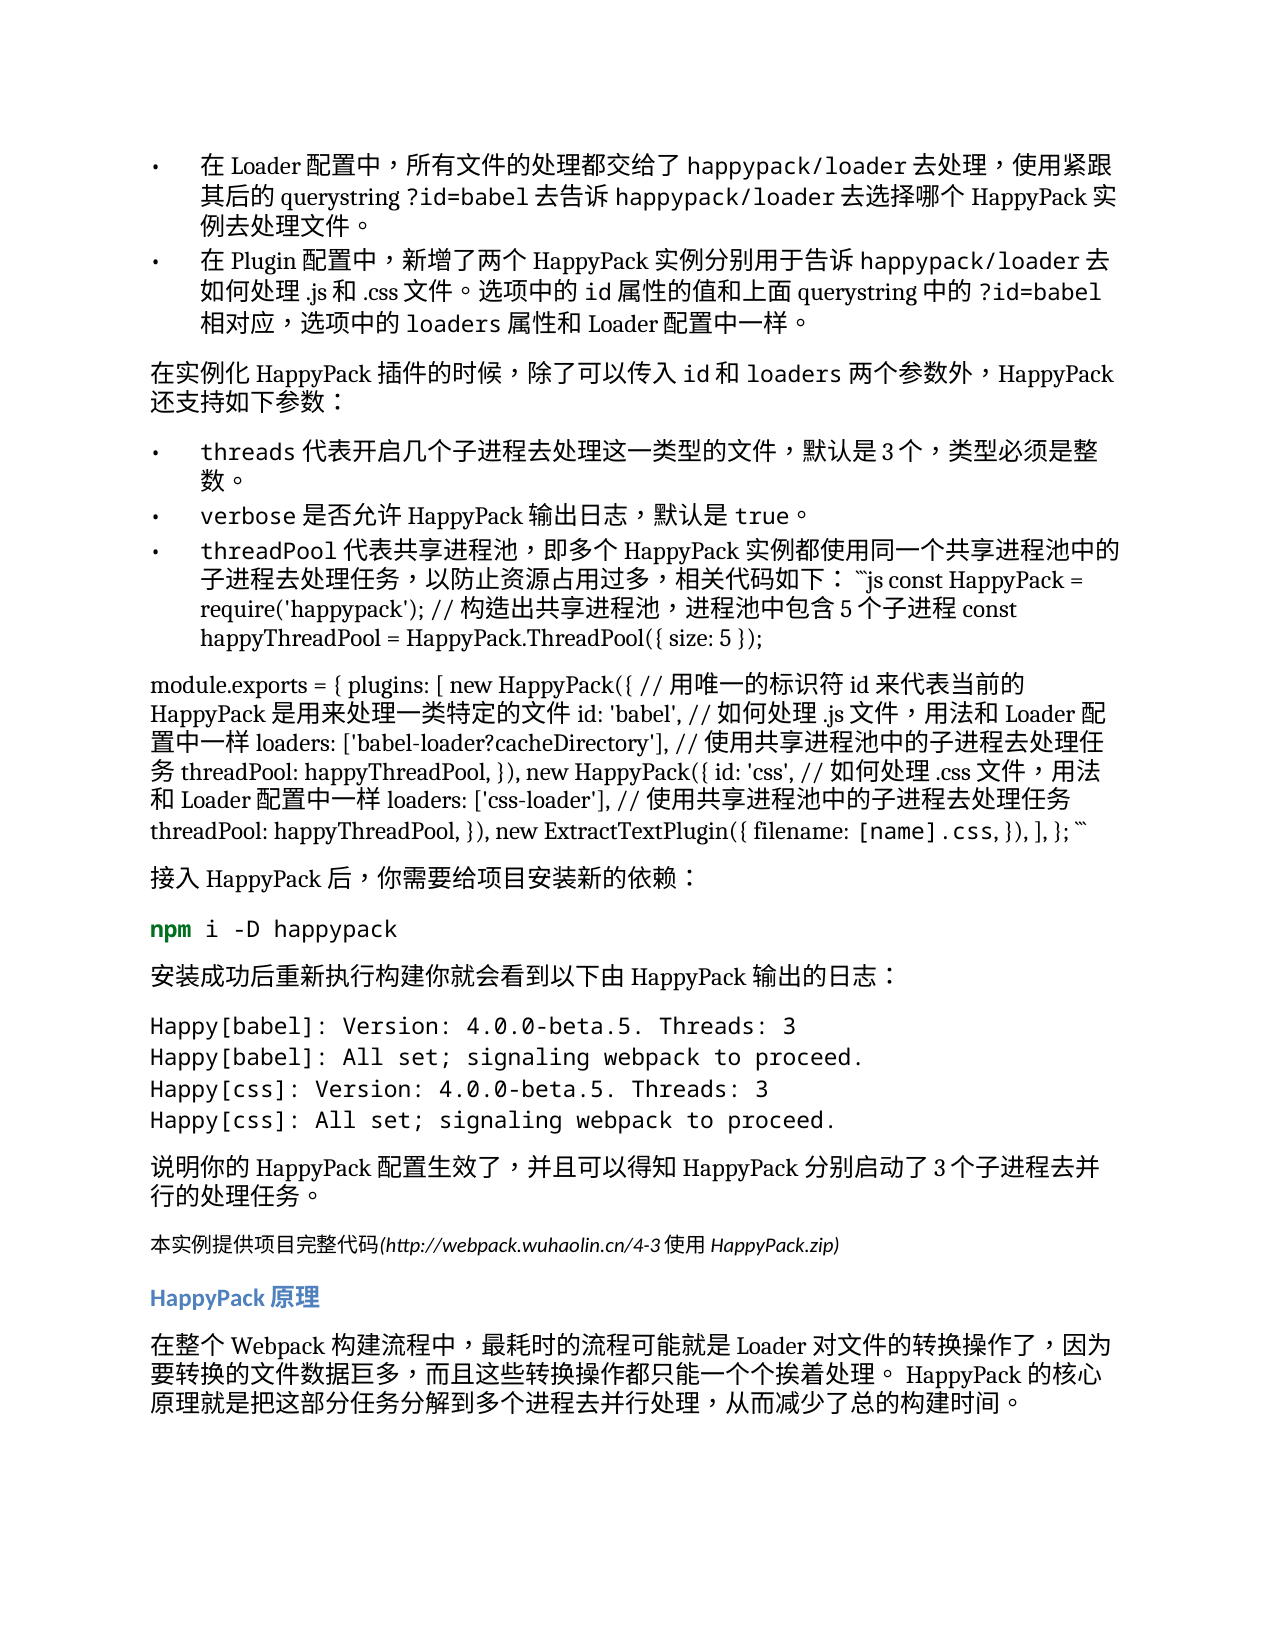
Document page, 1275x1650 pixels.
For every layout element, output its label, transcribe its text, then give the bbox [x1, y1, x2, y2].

text module.exports = { plugins: [ new HappyPack({ // 用唯一的标识符 id 来代表当前的 HappyPack 是用来处理一类特定的文件 id: 'babel', // 如何处理 .js 文件，用法和 Loader 配置中一样 loaders: ['babel-loader?cacheDirectory'], // 使用共享进程池中的子进程去处理任务 threadPool: happyThreadPool, }), new HappyPack({ id: 'css', // 如何处理 .css 文件，用法和 Loader 配置中一样 loaders: ['css-loader'], // 使用共享进程池中的子进程去处理任务 threadPool: happyThreadPool, }), new ExtractTextPlugin({ filename: [name].css, }), ], }; ``` [150, 671, 1125, 846]
text 本实例提供项目完整代码(http://webpack.wuhaolin.cn/4-3使用HappyPack.zip) [150, 1230, 1125, 1258]
text Happy[babel]: Version: 4.0.0-beta.5. Threads: 3 Happy[babel]: All set; signaling webpack to proceed. Happy[css]: Version: 4.0.0-beta.5. Threads: 3 Happy[css]: All set; signaling webpack to proceed. [150, 1010, 1125, 1135]
subtitle HappyPack 原理 [150, 1279, 1125, 1313]
text 在实例化 HappyPack 插件的时候，除了可以传入 id 和 loaders 两个参数外，HappyPack 还支持如下参数： [150, 357, 1125, 417]
list verbose 是否允许 HappyPack 输出日志，默认是 true。 [150, 500, 1125, 531]
list 在 Loader 配置中，所有文件的处理都交给了 happypack/loader 去处理，使用紧跟其后的 querystring ?id=babel 去告诉 happypack/loader 去选择哪个 HappyPack 实例去处理文件。 [150, 150, 1125, 241]
list 在 Plugin 配置中，新增了两个 HappyPack 实例分别用于告诉 happypack/loader 去如何处理 .js 和 .css 文件。选项中的 id 属性的值和上面 querystring 中的 ?id=babel 相对应，选项中的 loaders 属性和 Loader 配置中一样。 [150, 245, 1125, 339]
text npm i -D happypack [150, 912, 1125, 944]
list threads 代表开启几个子进程去处理这一类型的文件，默认是3个，类型必须是整数。 [150, 436, 1125, 496]
text 接入 HappyPack 后，你需要给项目安装新的依赖： [150, 865, 1125, 894]
text 安装成功后重新执行构建你就会看到以下由 HappyPack 输出的日志： [150, 962, 1125, 991]
list threadPool 代表共享进程池，即多个 HappyPack 实例都使用同一个共享进程池中的子进程去处理任务，以防止资源占用过多，相关代码如下： ```js const HappyPack = require('happypack'); // 构造出共享进程池，进程池中包含5个子进程 const happyThreadPool = HappyPack.ThreadPool({ size: 5 }); [150, 535, 1125, 652]
text 在整个 Webpack 构建流程中，最耗时的流程可能就是 Loader 对文件的转换操作了，因为要转换的文件数据巨多，而且这些转换操作都只能一个个挨着处理。 HappyPack 的核心原理就是把这部分任务分解到多个进程去并行处理，从而减少了总的构建时间。 [150, 1332, 1125, 1418]
text 说明你的 HappyPack 配置生效了，并且可以得知 HappyPack 分别启动了3个子进程去并行的处理任务。 [150, 1154, 1125, 1211]
